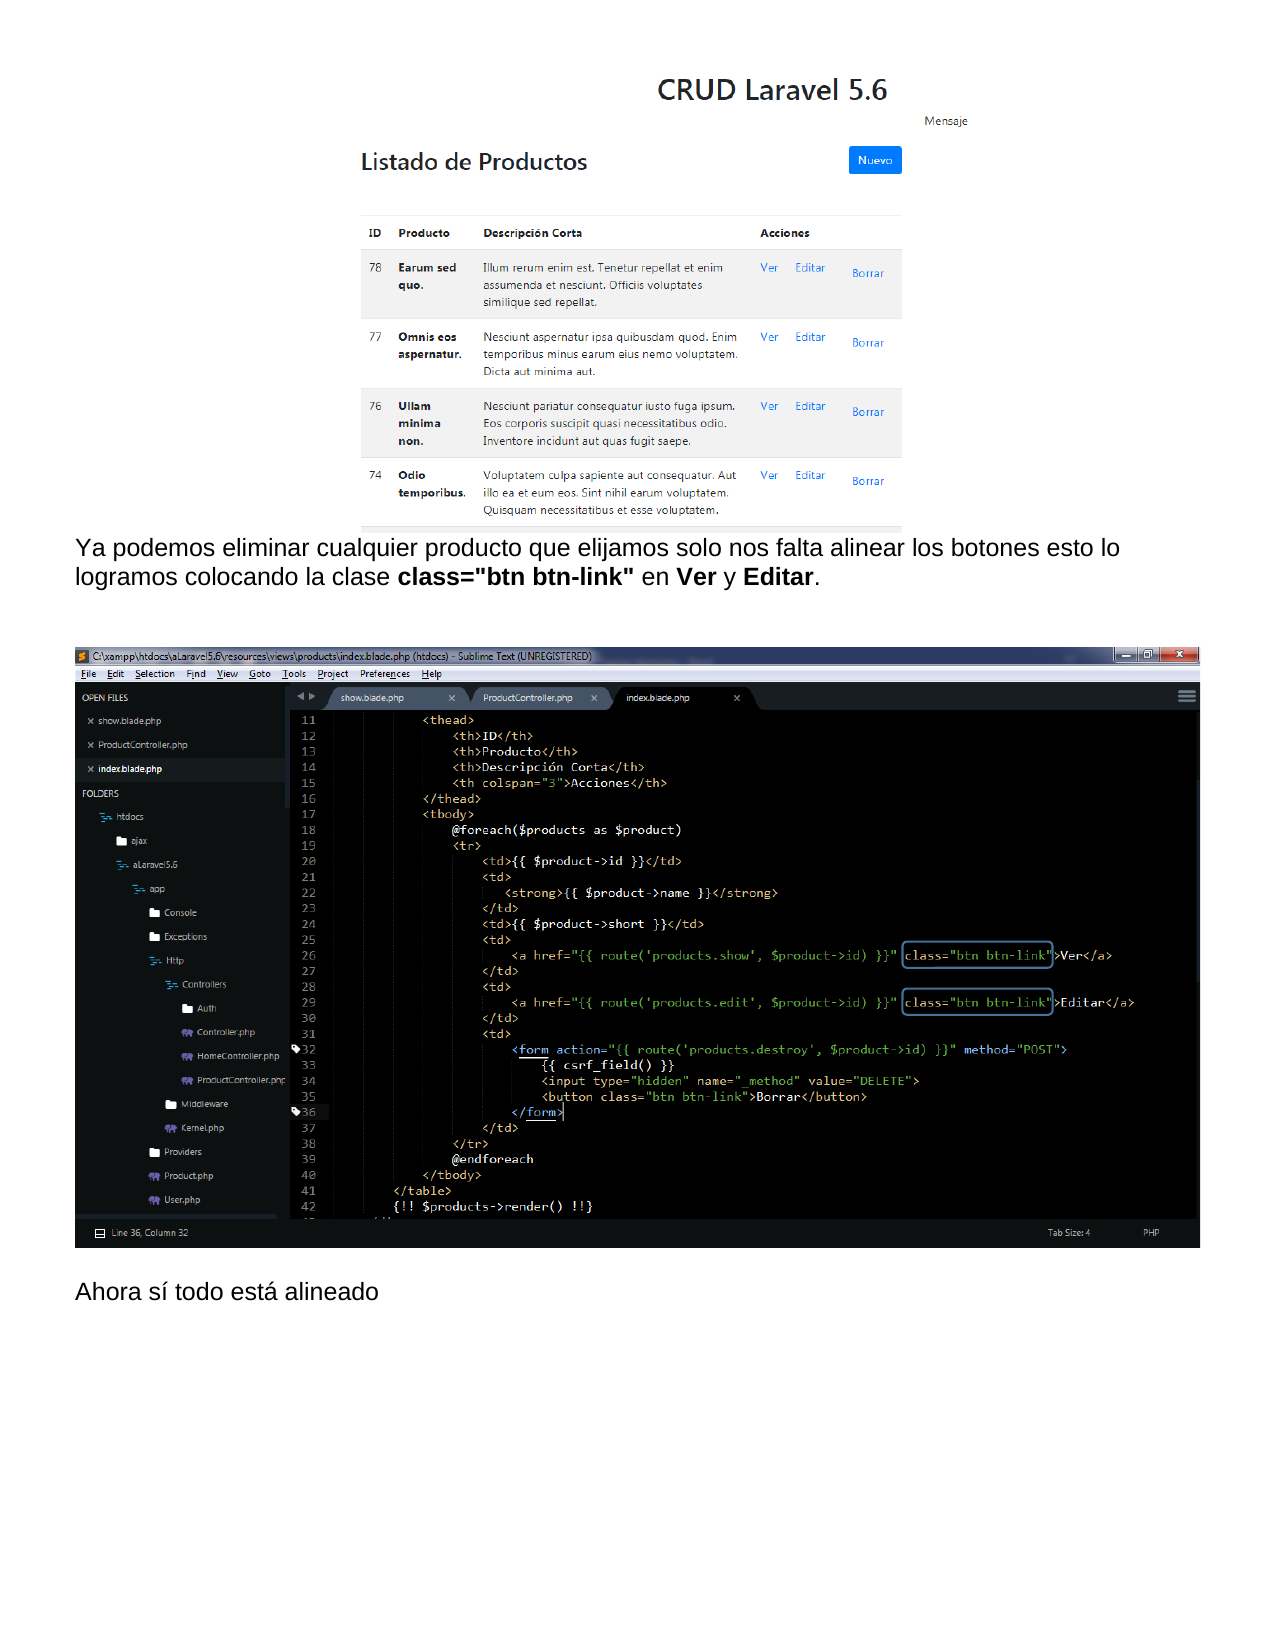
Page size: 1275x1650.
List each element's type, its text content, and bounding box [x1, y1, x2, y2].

picture [75, 647, 1200, 1248]
text Ya podemos eliminar cualquier producto que elijamos solo nos falta alinear los botones esto lo logramos colocando la clase class="btn btn-link" en Ver y Editar. [75, 533, 1200, 590]
picture [250, 75, 1025, 533]
text Ahora sí todo está alineado [75, 1277, 1200, 1305]
